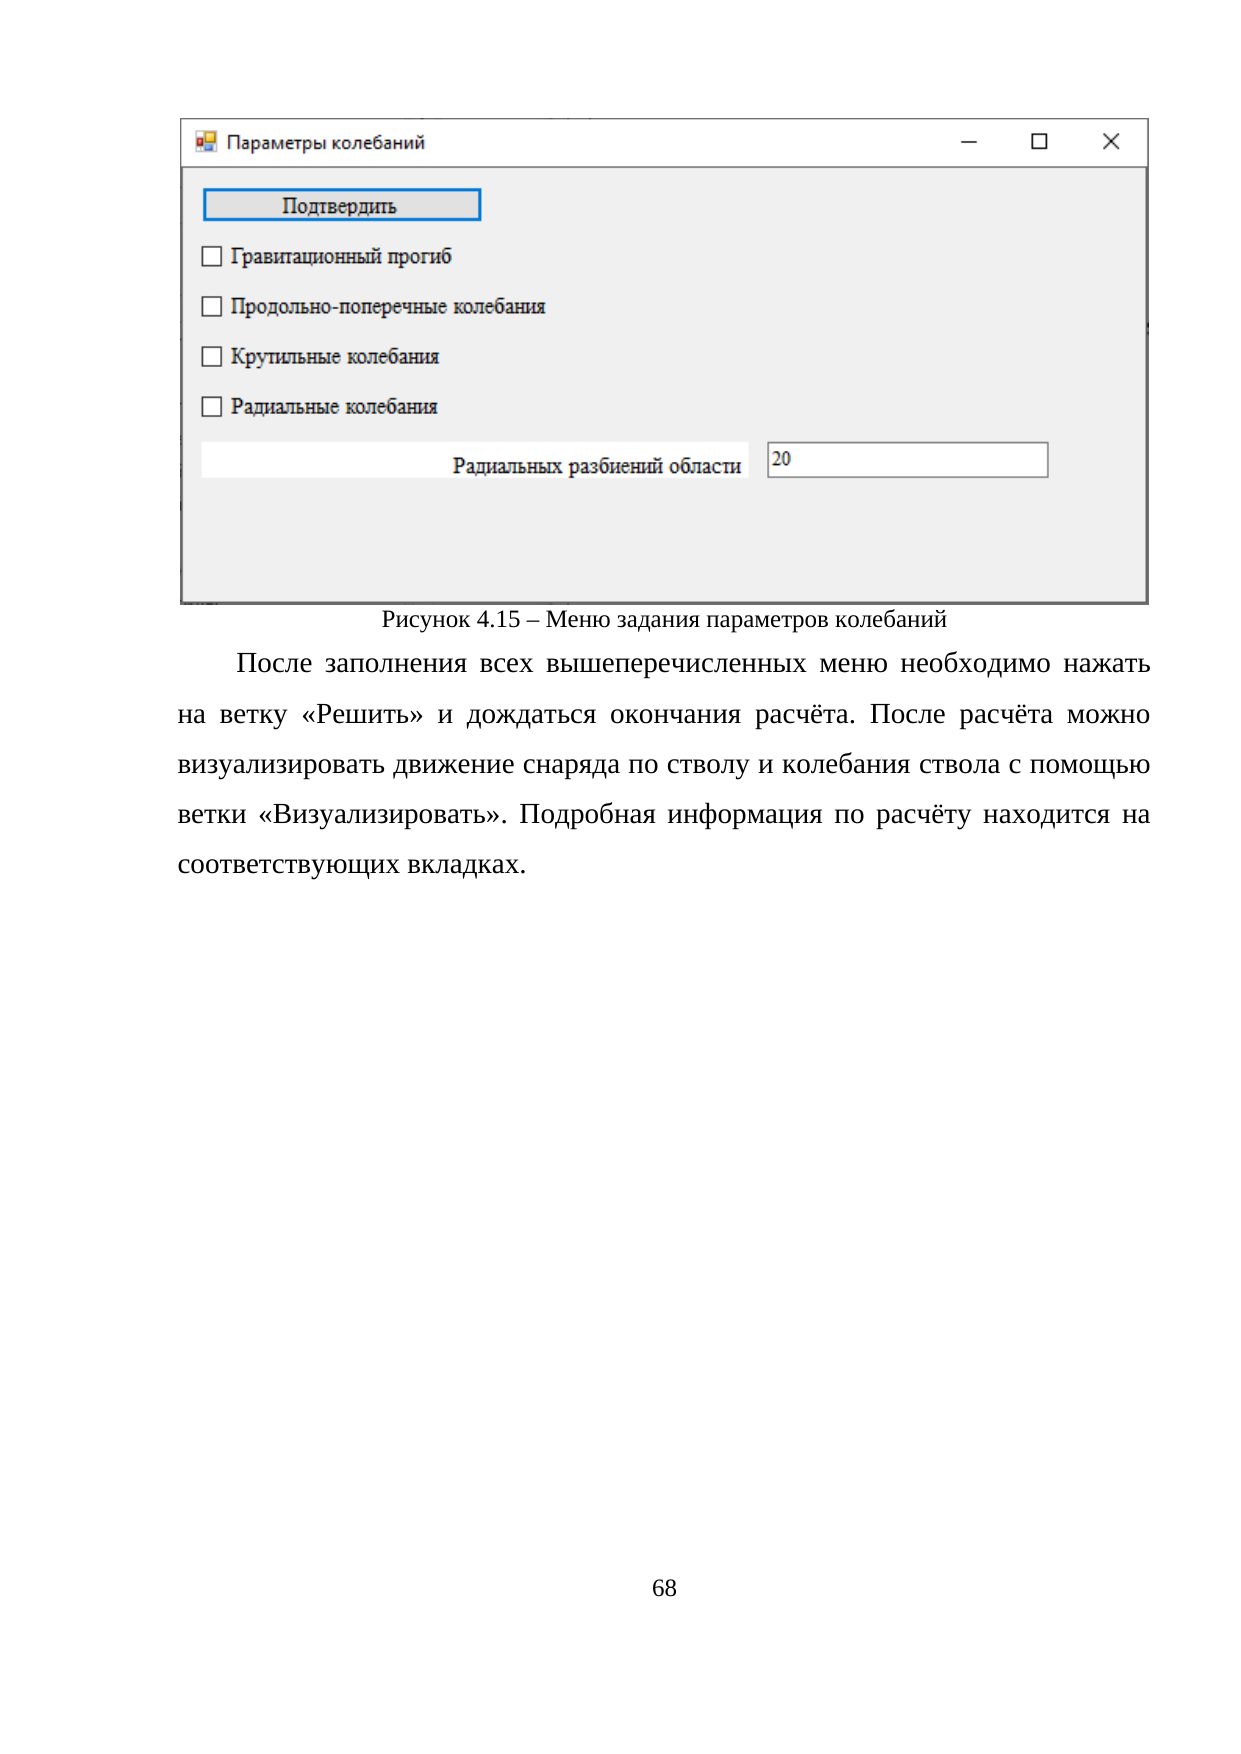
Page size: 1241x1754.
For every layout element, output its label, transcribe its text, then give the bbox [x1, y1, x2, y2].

picture [180, 118, 1149, 605]
text После заполнения всех вышеперечисленных меню необходимо нажать на ветку «Решить» и дождаться окончания расчёта. После расчёта можно визуализировать движение снаряда по стволу и колебания ствола с помощью ветки «Визуализировать». Подробная информация по расчёту находится на соответствующих вкладках. [177, 645, 1152, 880]
text Рисунок 4.15 – Меню задания параметров колебаний [177, 604, 1152, 633]
